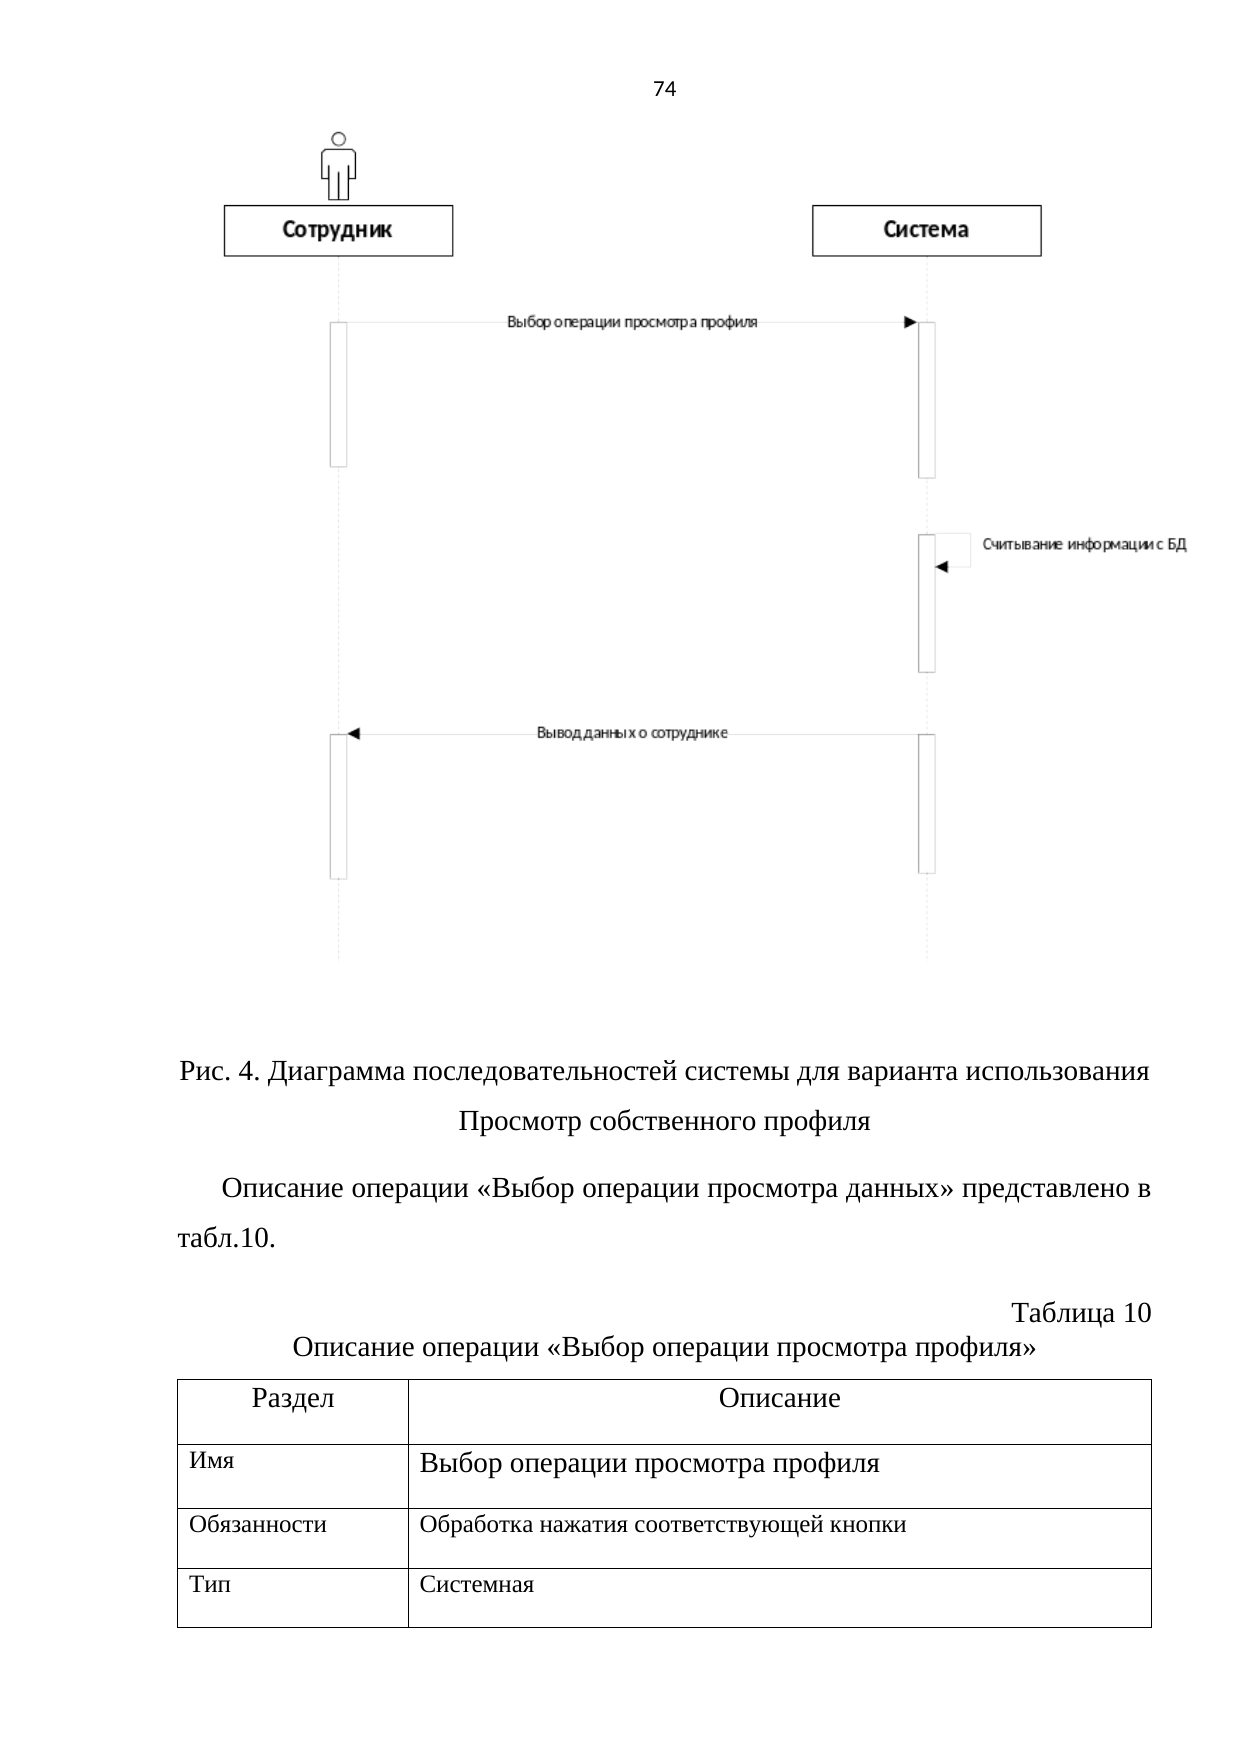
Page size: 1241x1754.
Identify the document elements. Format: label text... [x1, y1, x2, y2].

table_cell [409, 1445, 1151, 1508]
text Описание операции «Выбор операции просмотра данных» представлено в табл.10. [177, 1170, 1152, 1254]
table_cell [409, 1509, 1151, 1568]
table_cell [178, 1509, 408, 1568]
text Описание операции «Выбор операции просмотра профиля» [177, 1329, 1152, 1363]
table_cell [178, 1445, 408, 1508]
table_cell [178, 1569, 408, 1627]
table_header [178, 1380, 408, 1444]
text Рис. 4. Диаграмма последовательностей системы для варианта использования Просмотр собственного профиля [177, 1053, 1152, 1136]
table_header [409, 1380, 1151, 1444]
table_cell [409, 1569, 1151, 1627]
text Таблица 10 [177, 1296, 1152, 1329]
